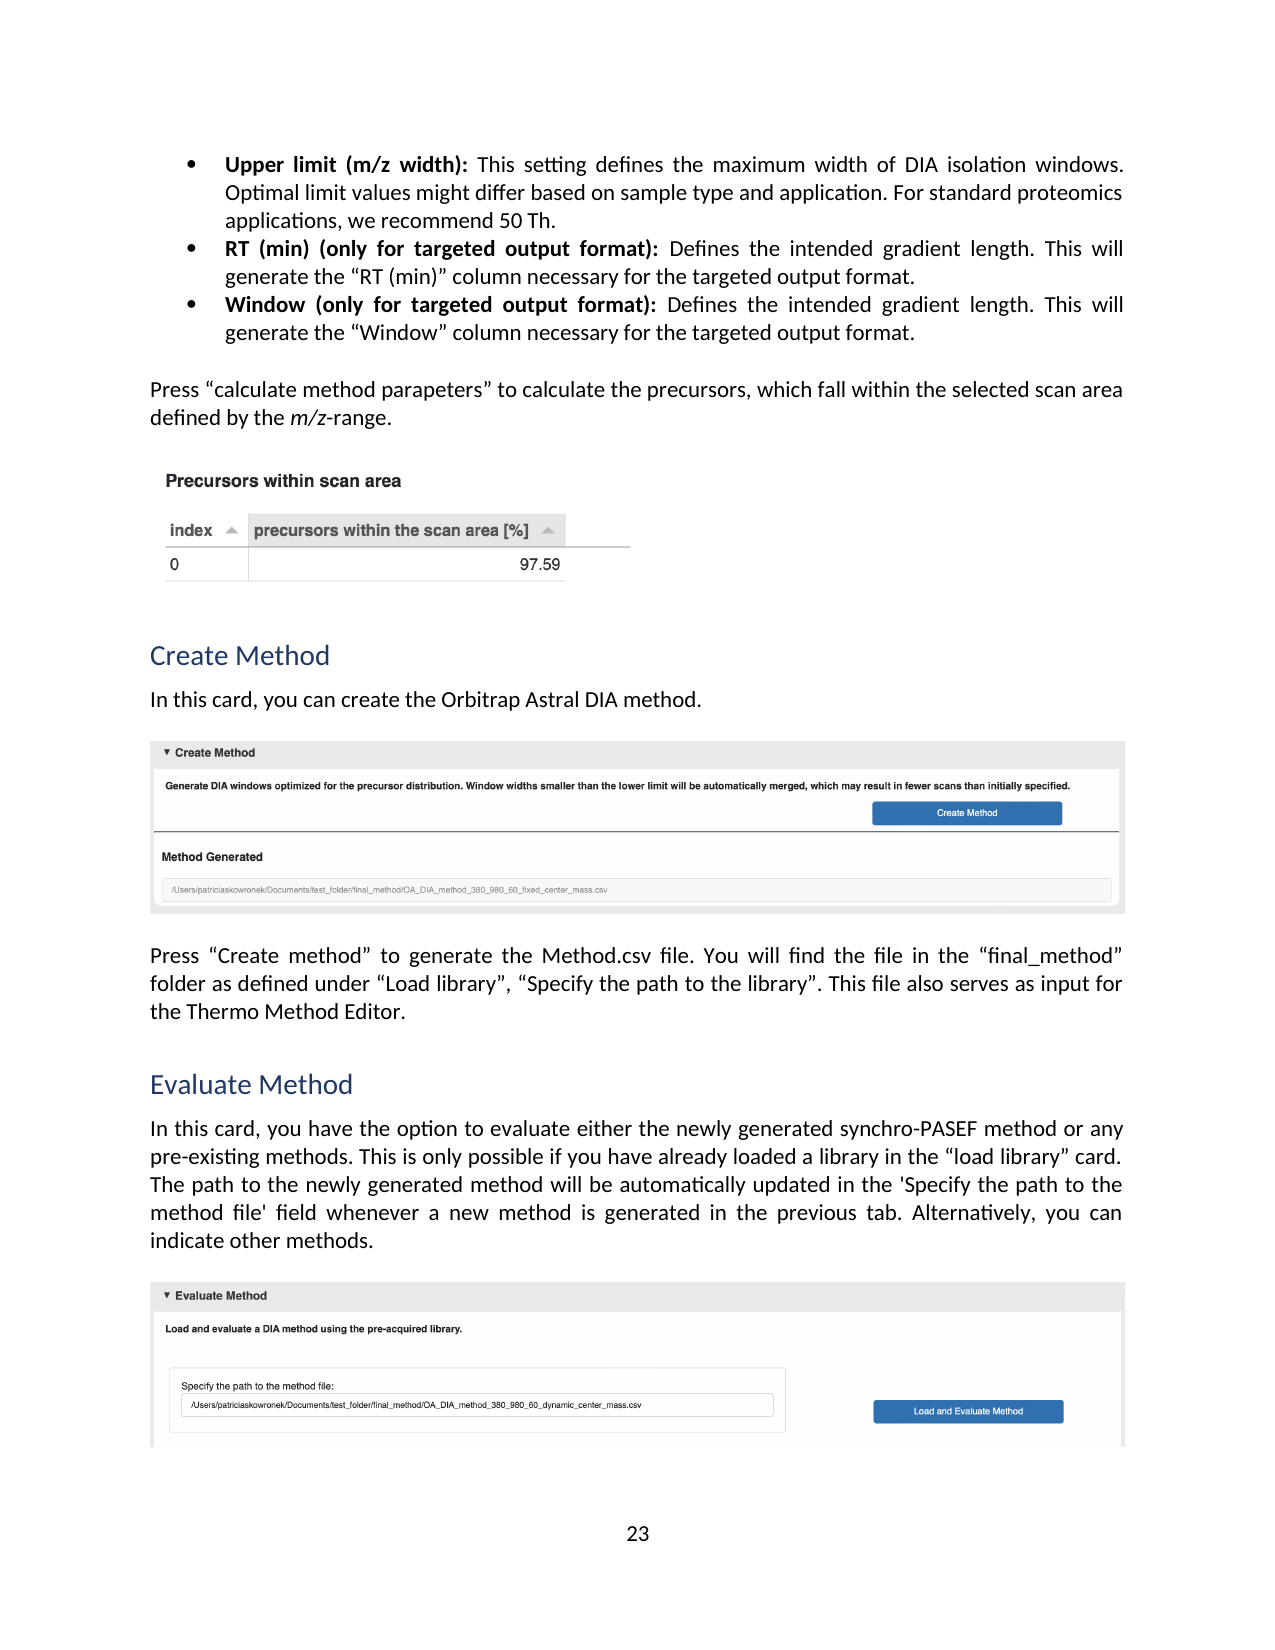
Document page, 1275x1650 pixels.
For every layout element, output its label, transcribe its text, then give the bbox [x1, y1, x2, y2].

picture [150, 741, 1125, 914]
text Press “calculate method parapeters” to calculate the precursors, which fall within the selected scan area defined by the m/z-range. [150, 375, 1125, 431]
text In this card, you have the option to evaluate either the newly generated synchro-PASEF method or any pre-existing methods. This is only possible if you have already loaded a library in the “load library” card. The path to the newly generated method will be automatically updated in the 'Specify the path to the method file' field whenever a new method is generated in the previous tab. Alternatively, you can indicate other methods. [150, 1114, 1125, 1254]
text Press “Create method” to generate the Method.csv file. You will find the file in the “final_method” folder as defined under “Load library”, “Specify the path to the library”. This file also serves as input for the Thermo Method Editor. [150, 941, 1125, 1026]
picture [150, 459, 642, 597]
list Upper limit (m/z width): This setting defines the maximum width of DIA isolation windows. Optimal limit values might differ based on sample type and application. For standard proteomics applications, we recommend 50 Th. [187, 150, 1125, 234]
subtitle Create Method [150, 637, 1125, 672]
subtitle Evaluate Method [150, 1066, 1125, 1102]
text In this card, you can create the Orbitrap Astral DIA method. [150, 685, 1125, 713]
list RT (min) (only for targeted output format): Defines the intended gradient length. This will generate the “RT (min)” column necessary for the targeted output format. [187, 234, 1125, 290]
list Window (only for targeted output format): Defines the intended gradient length. This will generate the “Window” column necessary for the targeted output format. [187, 290, 1125, 346]
picture [150, 1282, 1125, 1447]
